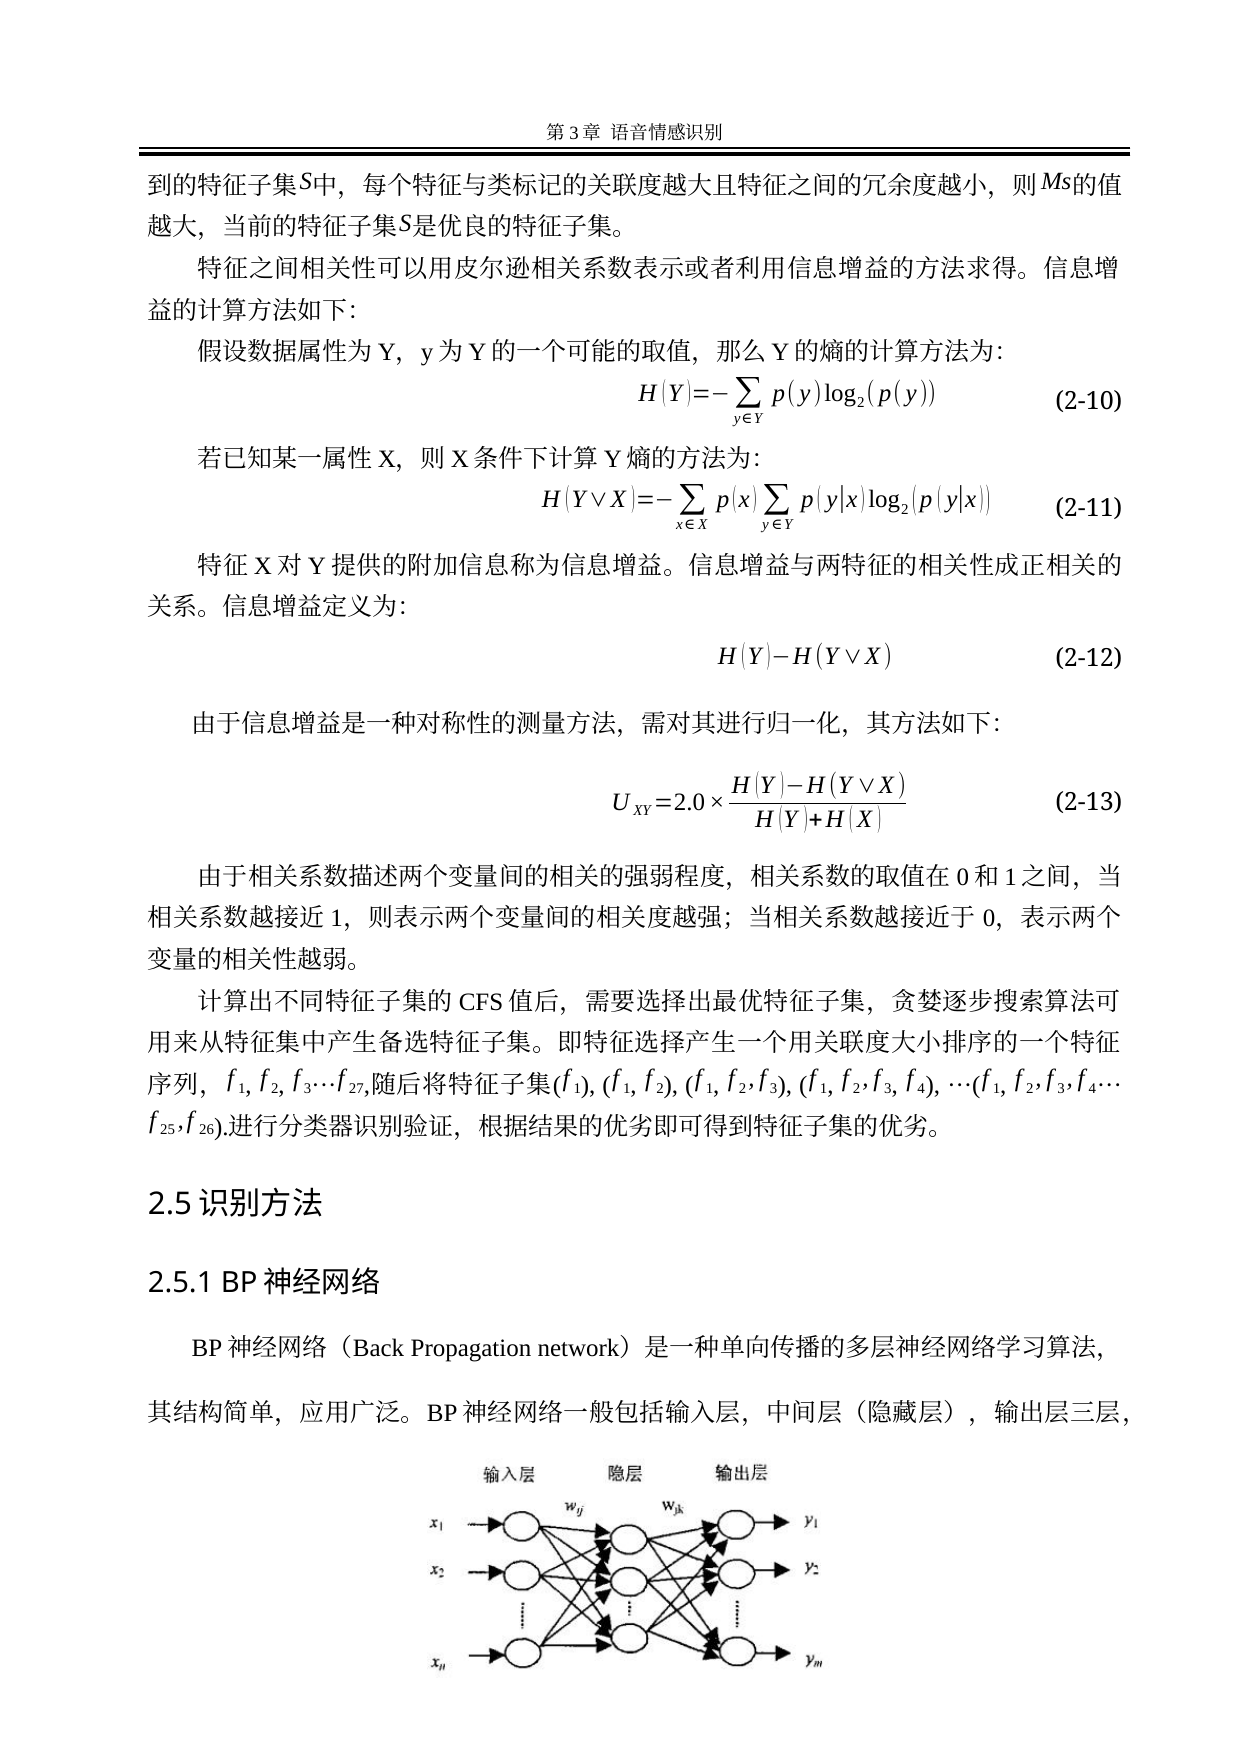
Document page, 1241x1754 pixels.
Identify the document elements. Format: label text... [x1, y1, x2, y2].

text 由于相关系数描述两个变量间的相关的强弱程度，相关系数的取值在0和1之间，当相关系数越接近1，则表示两个变量间的相关度越强；当相关系数越接近于0，表示两个变量的相关性越弱。 [148, 852, 1122, 977]
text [148, 161, 1122, 244]
picture [360, 1451, 909, 1682]
text (2-10) [148, 369, 1122, 434]
text 由于信息增益是一种对称性的测量方法，需对其进行归一化，其方法如下： [148, 689, 1122, 754]
text 特征之间相关性可以用皮尔逊相关系数表示或者利用信息增益的方法求得。信息增益的计算方法如下： [148, 244, 1122, 327]
text 若已知某一属性X，则X条件下计算Y熵的方法为： [148, 434, 1122, 476]
subtitle 2.5.1 BP神经网络 [148, 1258, 1122, 1301]
text (2-11) [148, 476, 1122, 541]
text (2-13) [148, 754, 1122, 852]
text (2-12) [148, 624, 1122, 689]
text BP神经网络（Back Propagation network）是一种单向传播的多层神经网络学习算法，其结构简单，应用广泛。BP神经网络一般包括输入层，中间层（隐藏层），输出层三层，通过使用梯度下降法，通过反向传播来不断调整网络的权值和阈值，使网络的误差平方和最小。 [148, 1313, 1122, 1443]
text 特征X对Y提供的附加信息称为信息增益。信息增益与两特征的相关性成正相关的关系。信息增益定义为： [148, 541, 1122, 624]
text 假设数据属性为Y，y为Y的一个可能的取值，那么Y的熵的计算方法为： [148, 327, 1122, 369]
text 计算出不同特征子集的CFS值后，需要选择出最优特征子集，贪婪逐步搜索算法可用来从特征集中产生备选特征子集。即特征选择产生一个用关联度大小排序的一个特征序列，, , ···,随后将特征子集(), (, ), (, ), (, , ), ···(, ···).进行分类器识别验证，根据结果的优劣即可得到特征子集的优劣。 [148, 977, 1122, 1143]
text 2.5识别方法 [148, 1168, 1122, 1233]
